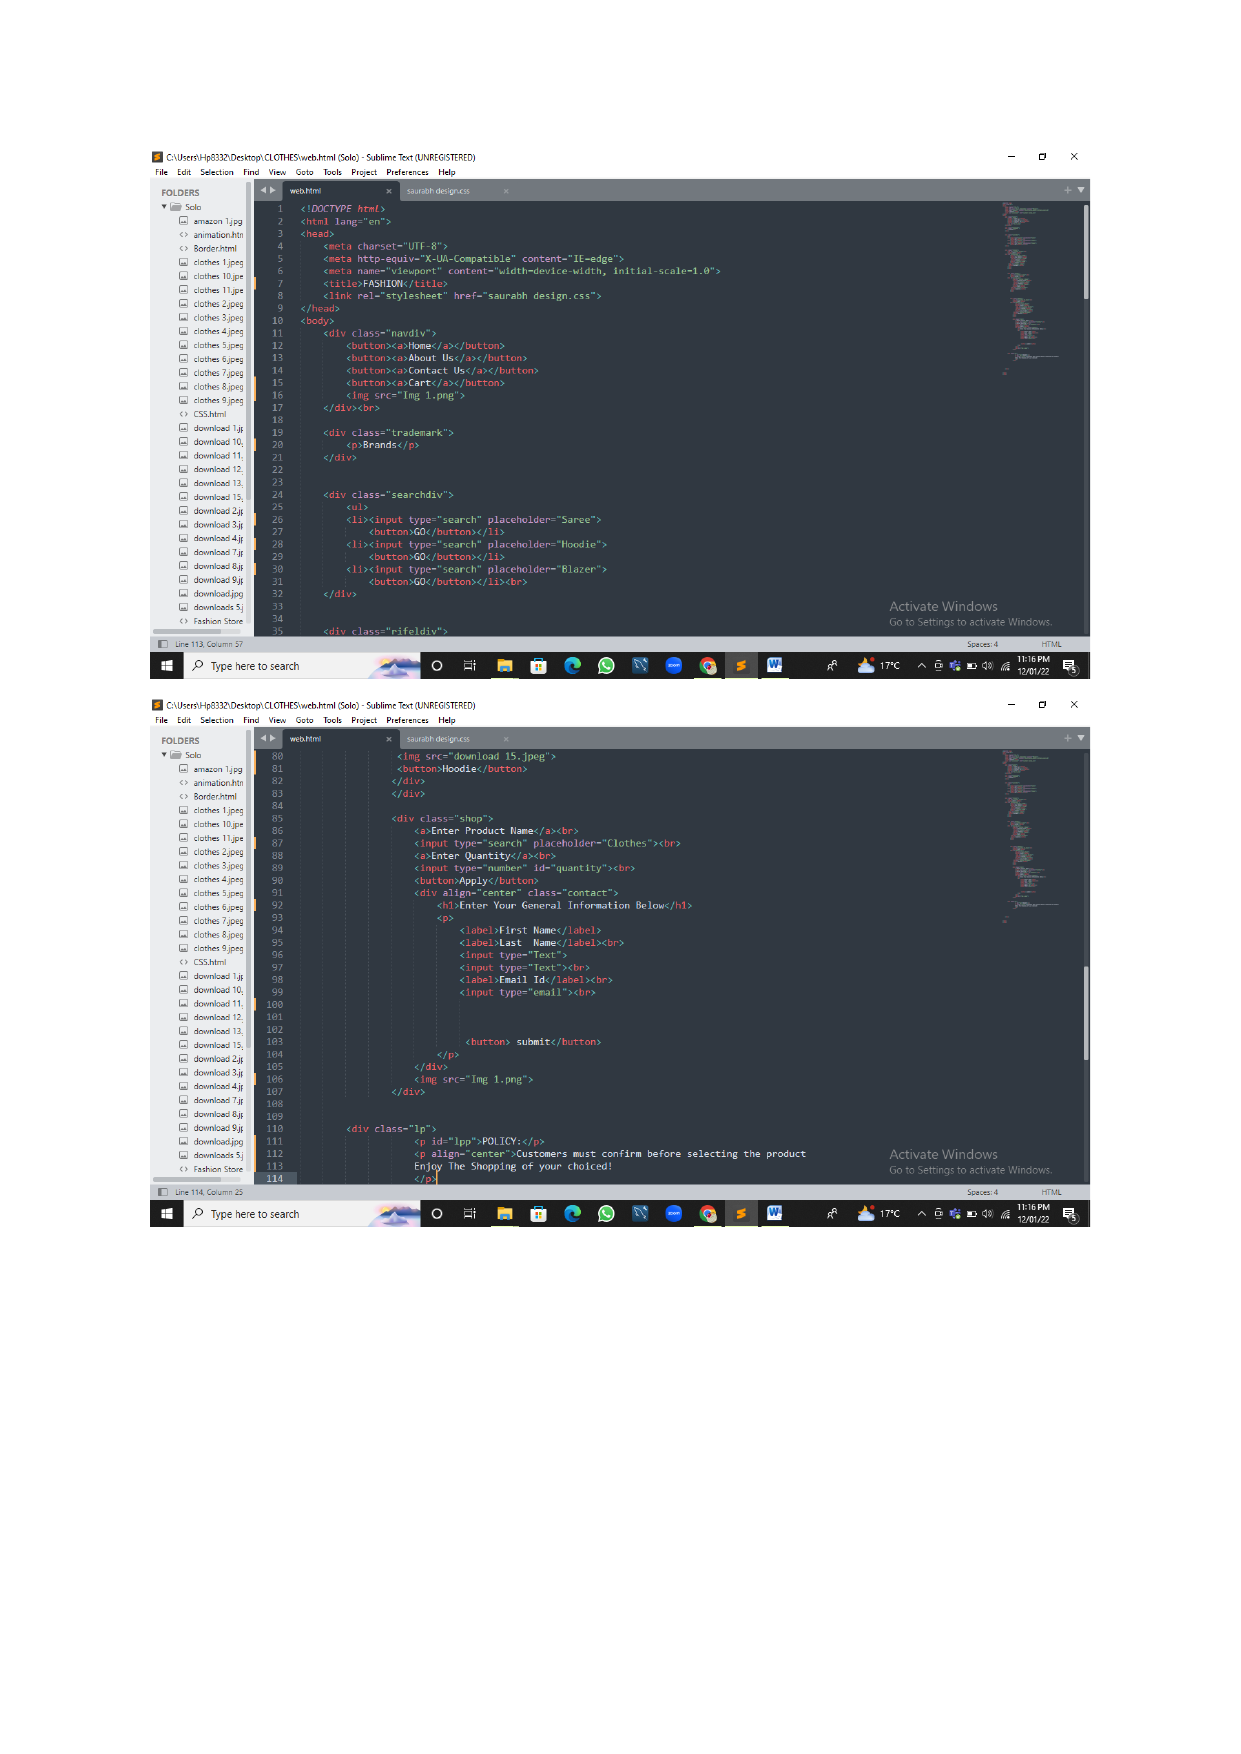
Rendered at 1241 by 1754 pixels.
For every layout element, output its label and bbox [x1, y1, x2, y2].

picture [150, 697, 1091, 1227]
picture [150, 150, 1091, 679]
